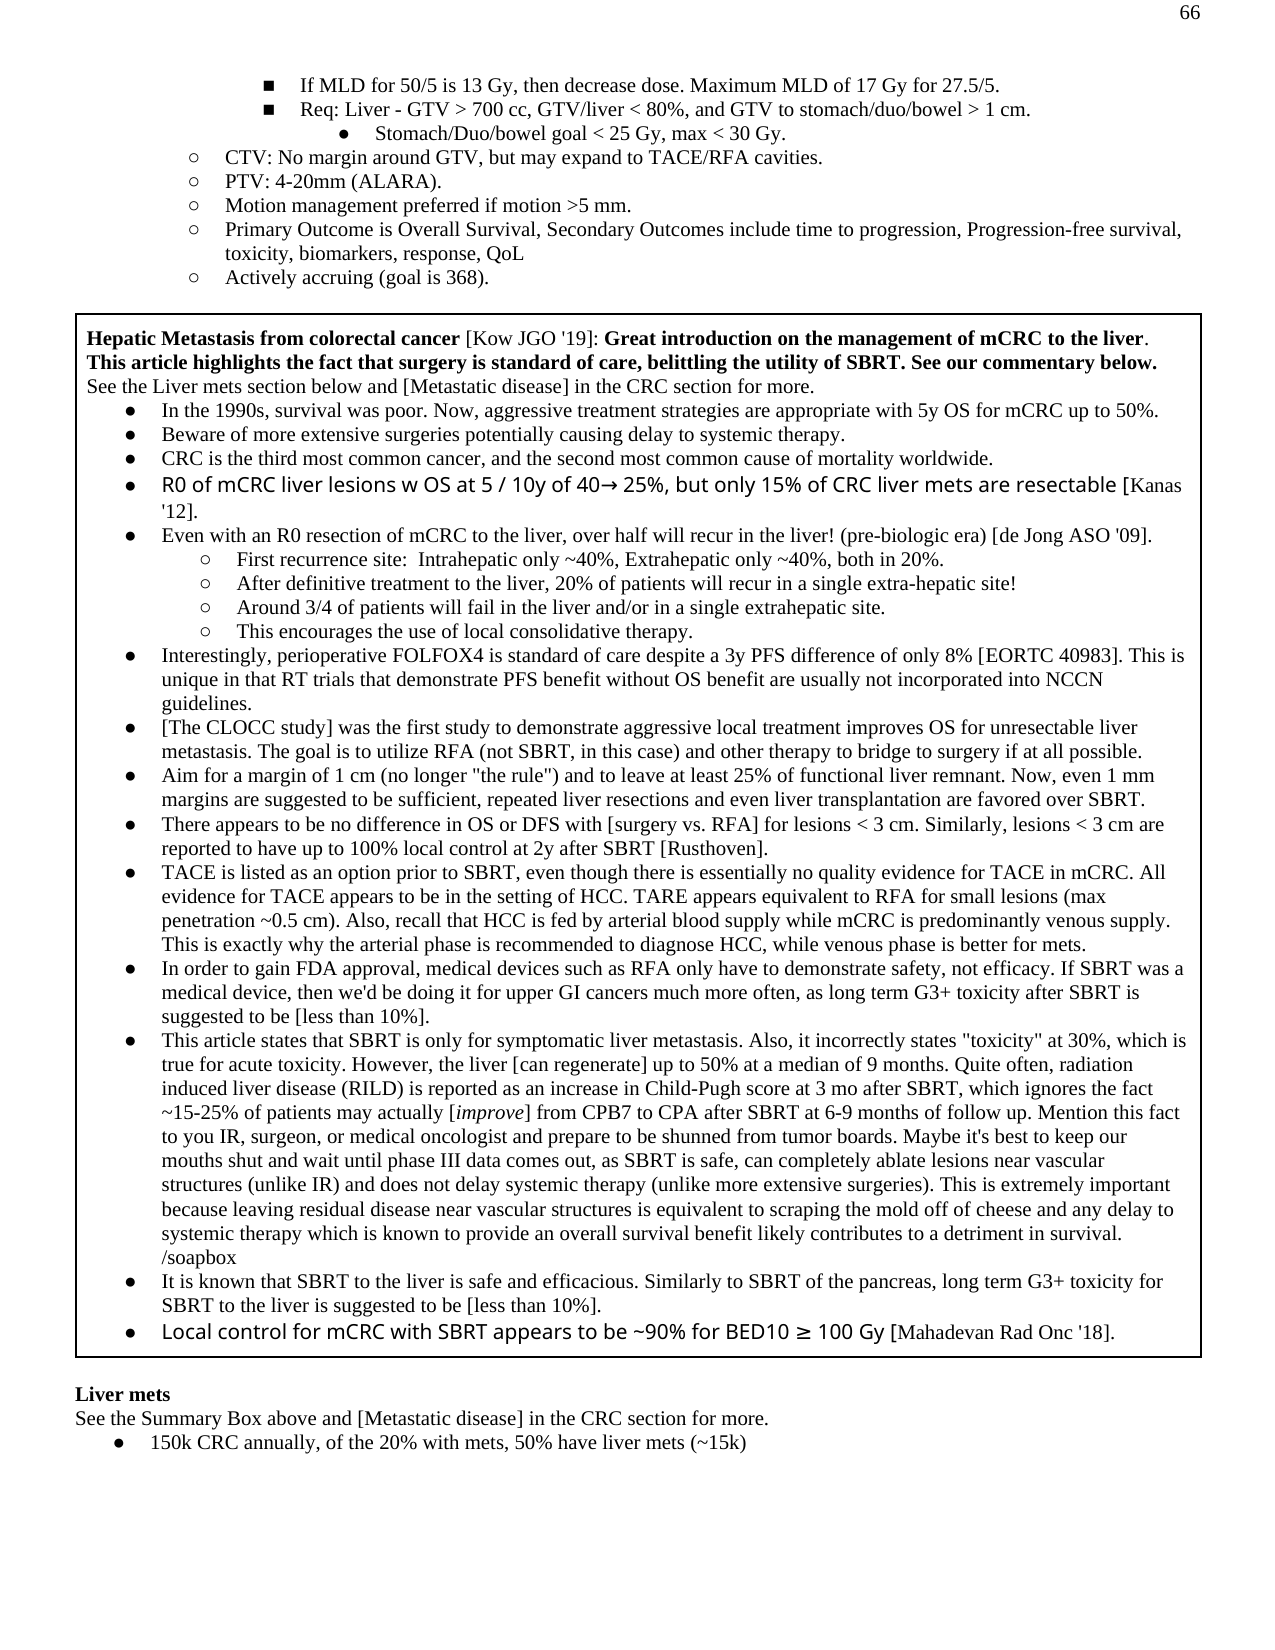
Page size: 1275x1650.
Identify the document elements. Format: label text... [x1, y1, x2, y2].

list PTV: 4-20mm (ALARA). [187, 169, 1200, 193]
subtitle Liver mets [75, 1382, 1200, 1406]
list Stomach/Duo/bowel goal < 25 Gy, max < 30 Gy. [337, 121, 1200, 145]
list 150k CRC annually, of the 20% with mets, 50% have liver mets (~15k) [112, 1430, 1200, 1454]
list If MLD for 50/5 is 13 Gy, then decrease dose. Maximum MLD of 17 Gy for 27.5/5. [262, 73, 1200, 97]
list CTV: No margin around GTV, but may expand to TACE/RFA cavities. [187, 145, 1200, 169]
list Actively accruing (goal is 368). [187, 265, 1200, 289]
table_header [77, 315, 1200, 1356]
list Primary Outcome is Overall Survival, Secondary Outcomes include time to progression, Progression-free survival, toxicity, biomarkers, response, QoL [187, 217, 1200, 265]
list Motion management preferred if motion >5 mm. [187, 193, 1200, 217]
text See the Summary Box above and [Metastatic disease] in the CRC section for more. [75, 1406, 1200, 1430]
list Req: Liver - GTV > 700 cc, GTV/liver < 80%, and GTV to stomach/duo/bowel > 1 cm. [262, 97, 1200, 121]
